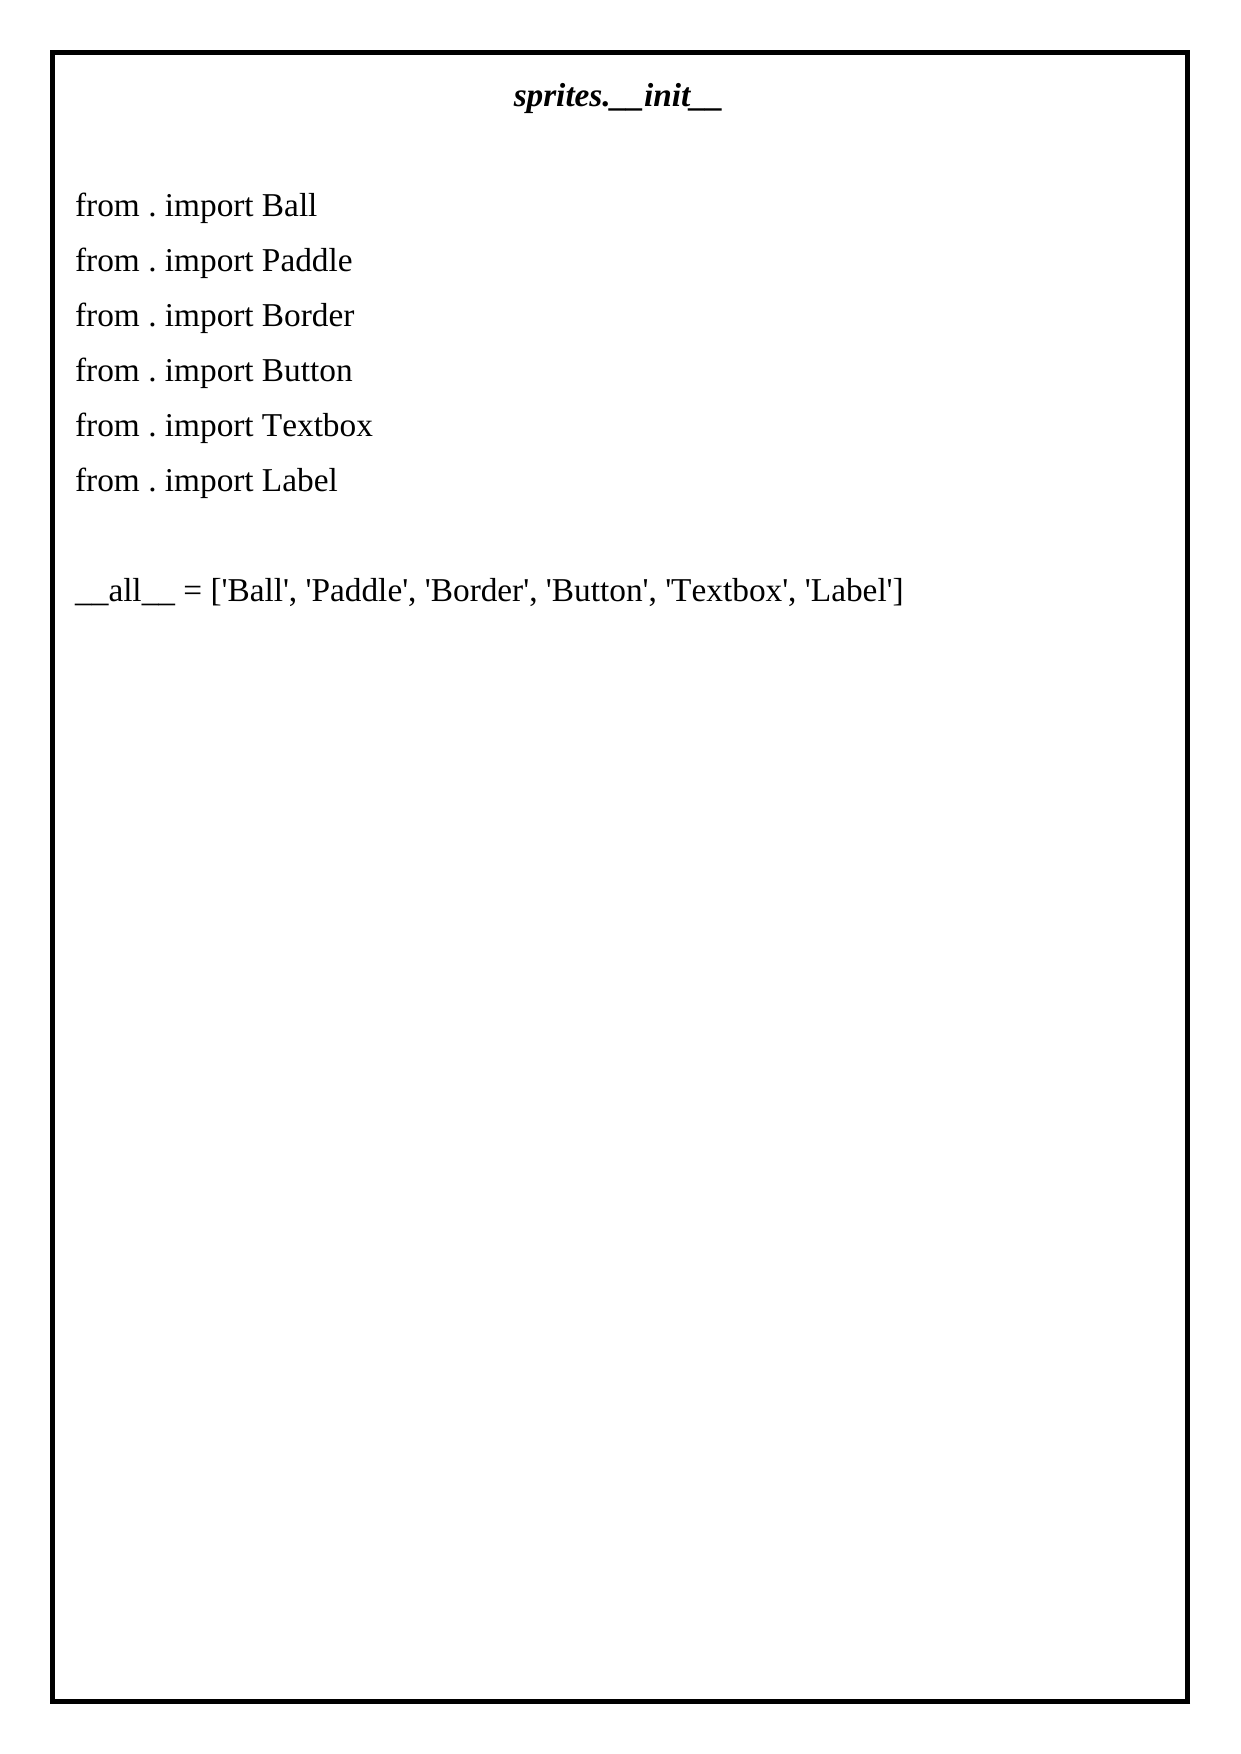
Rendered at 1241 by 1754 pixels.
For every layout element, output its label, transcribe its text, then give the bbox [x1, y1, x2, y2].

text __all__ = ['Ball', 'Paddle', 'Border', 'Button', 'Textbox', 'Label'] [75, 570, 1165, 608]
text sprites.__init__ [75, 75, 1165, 113]
text from . import Button [75, 350, 1165, 388]
text from . import Paddle [75, 240, 1165, 278]
text from . import Label [75, 460, 1165, 498]
text from . import Ball [75, 185, 1165, 223]
text from . import Textbox [75, 405, 1165, 443]
text from . import Border [75, 295, 1165, 333]
